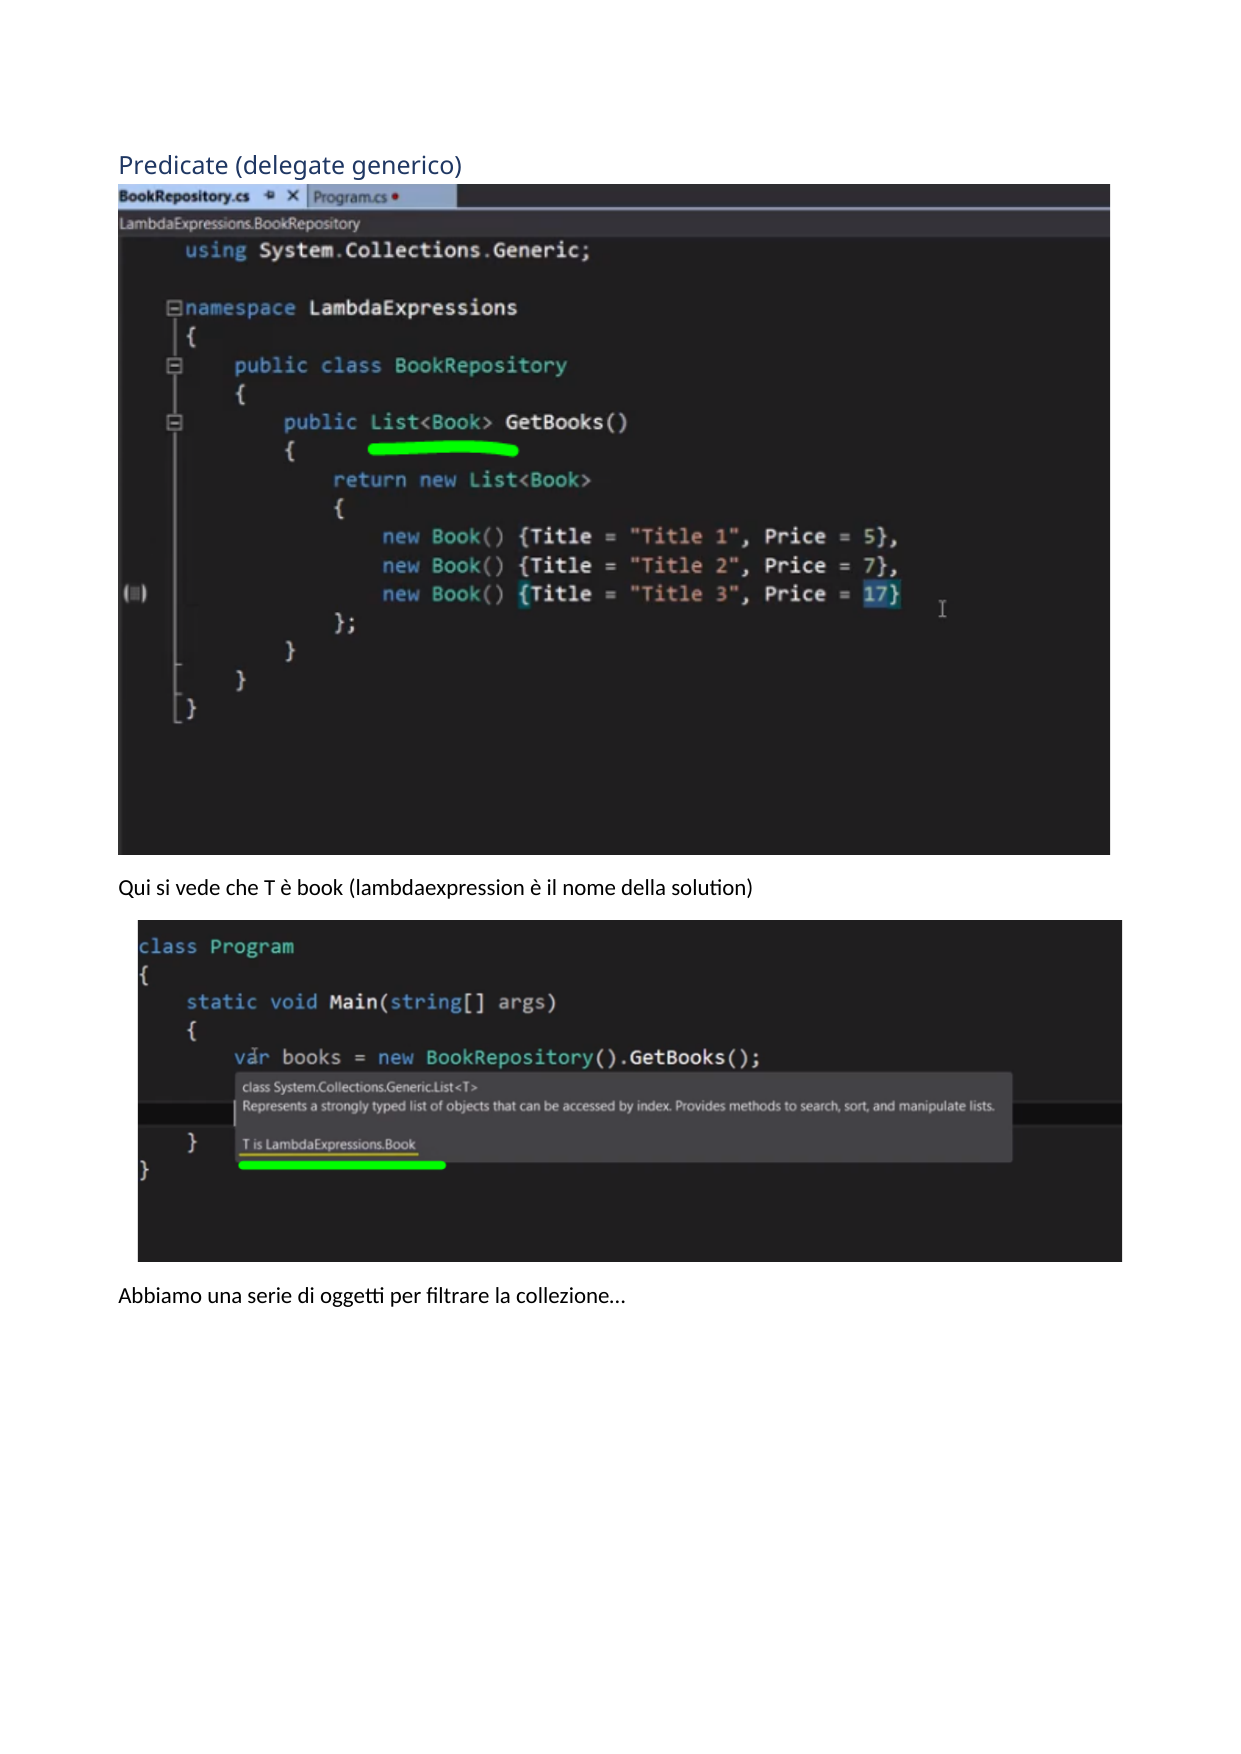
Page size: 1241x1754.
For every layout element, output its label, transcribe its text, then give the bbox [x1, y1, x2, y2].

subtitle Predicate (delegate generico) [118, 148, 1122, 182]
text Qui si vede che T è book (lambdaexpression è il nome della solution) [118, 873, 1122, 902]
picture [118, 920, 1123, 1262]
text Abbiamo una serie di oggetti per filtrare la collezione… [118, 1281, 1122, 1309]
picture [118, 184, 1111, 855]
